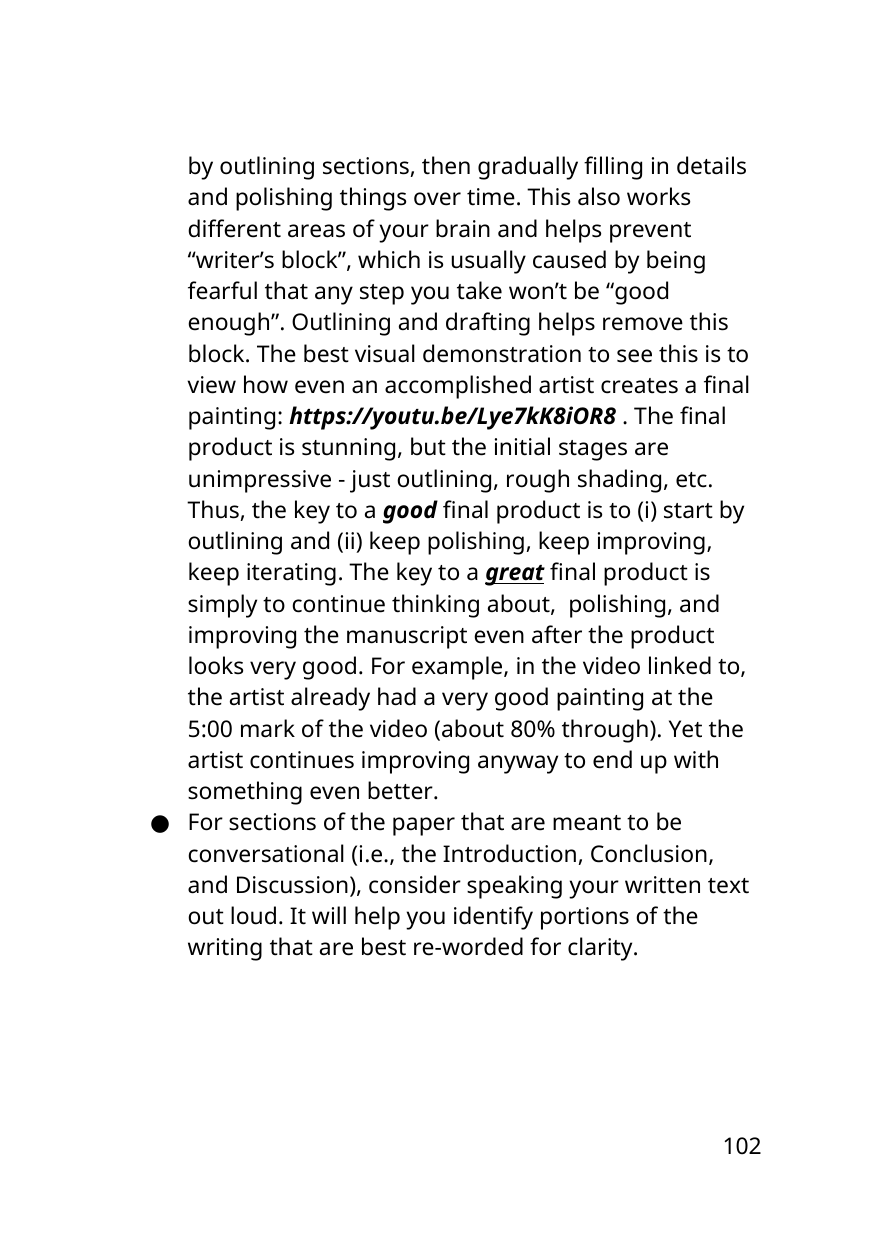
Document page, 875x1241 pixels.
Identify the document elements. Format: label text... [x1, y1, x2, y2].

list For sections of the paper that are meant to be conversational (i.e., the Introduction, Conclusion, and Discussion), consider speaking your written text out loud. It will help you identify portions of the writing that are best re-worded for clarity. [150, 806, 762, 962]
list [150, 150, 762, 806]
